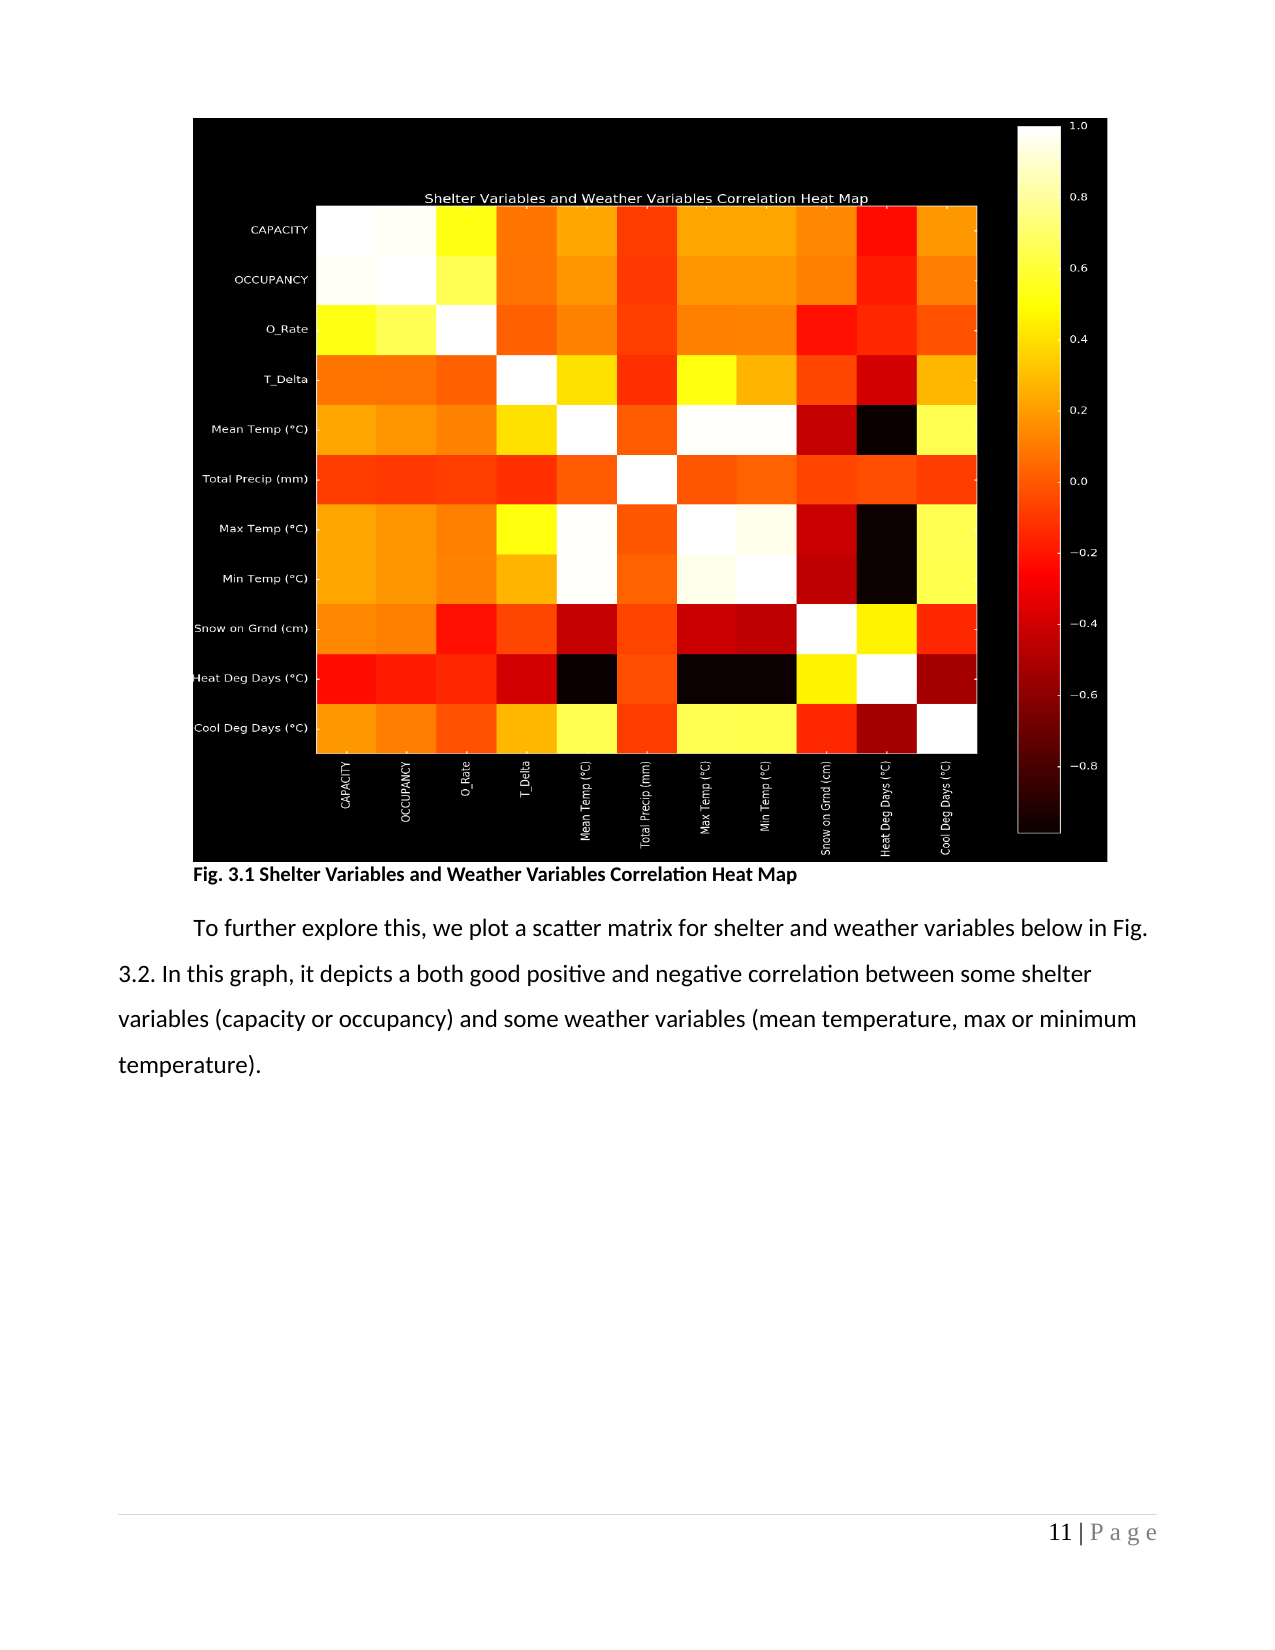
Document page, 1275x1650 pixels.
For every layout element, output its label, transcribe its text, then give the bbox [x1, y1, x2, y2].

text Fig. 3.1 Shelter Variables and Weather Variables Correlation Heat Map [118, 861, 1157, 887]
text To further explore this, we plot a scatter matrix for shelter and weather variables below in Fig. 3.2. In this graph, it depicts a both good positive and negative correlation between some shelter variables (capacity or occupancy) and some weather variables (mean temperature, max or minimum temperature). [118, 912, 1157, 1080]
picture [193, 118, 1108, 862]
